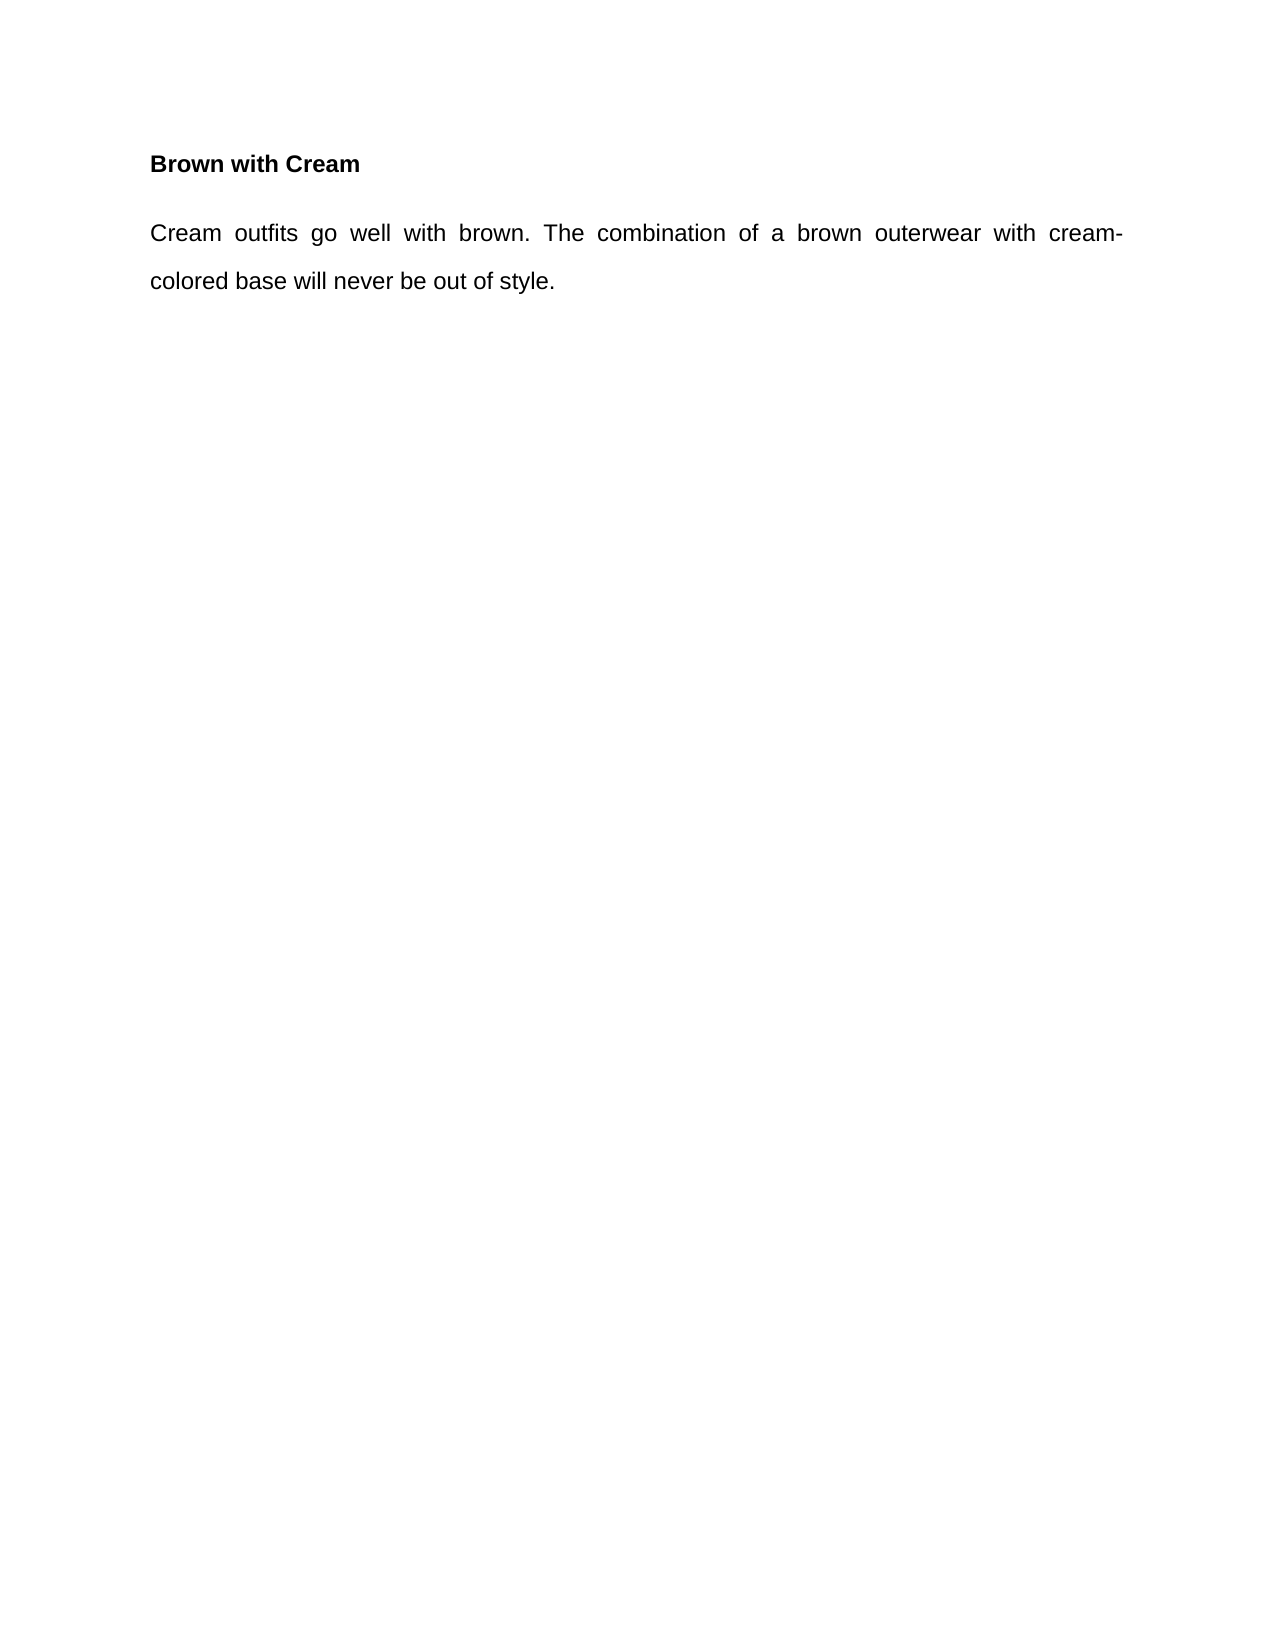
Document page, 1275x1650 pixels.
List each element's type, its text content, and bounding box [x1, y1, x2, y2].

text Cream outfits go well with brown. The combination of a brown outerwear with cream-colored base will never be out of style. [150, 219, 1125, 295]
text Brown with Cream [150, 150, 1125, 178]
